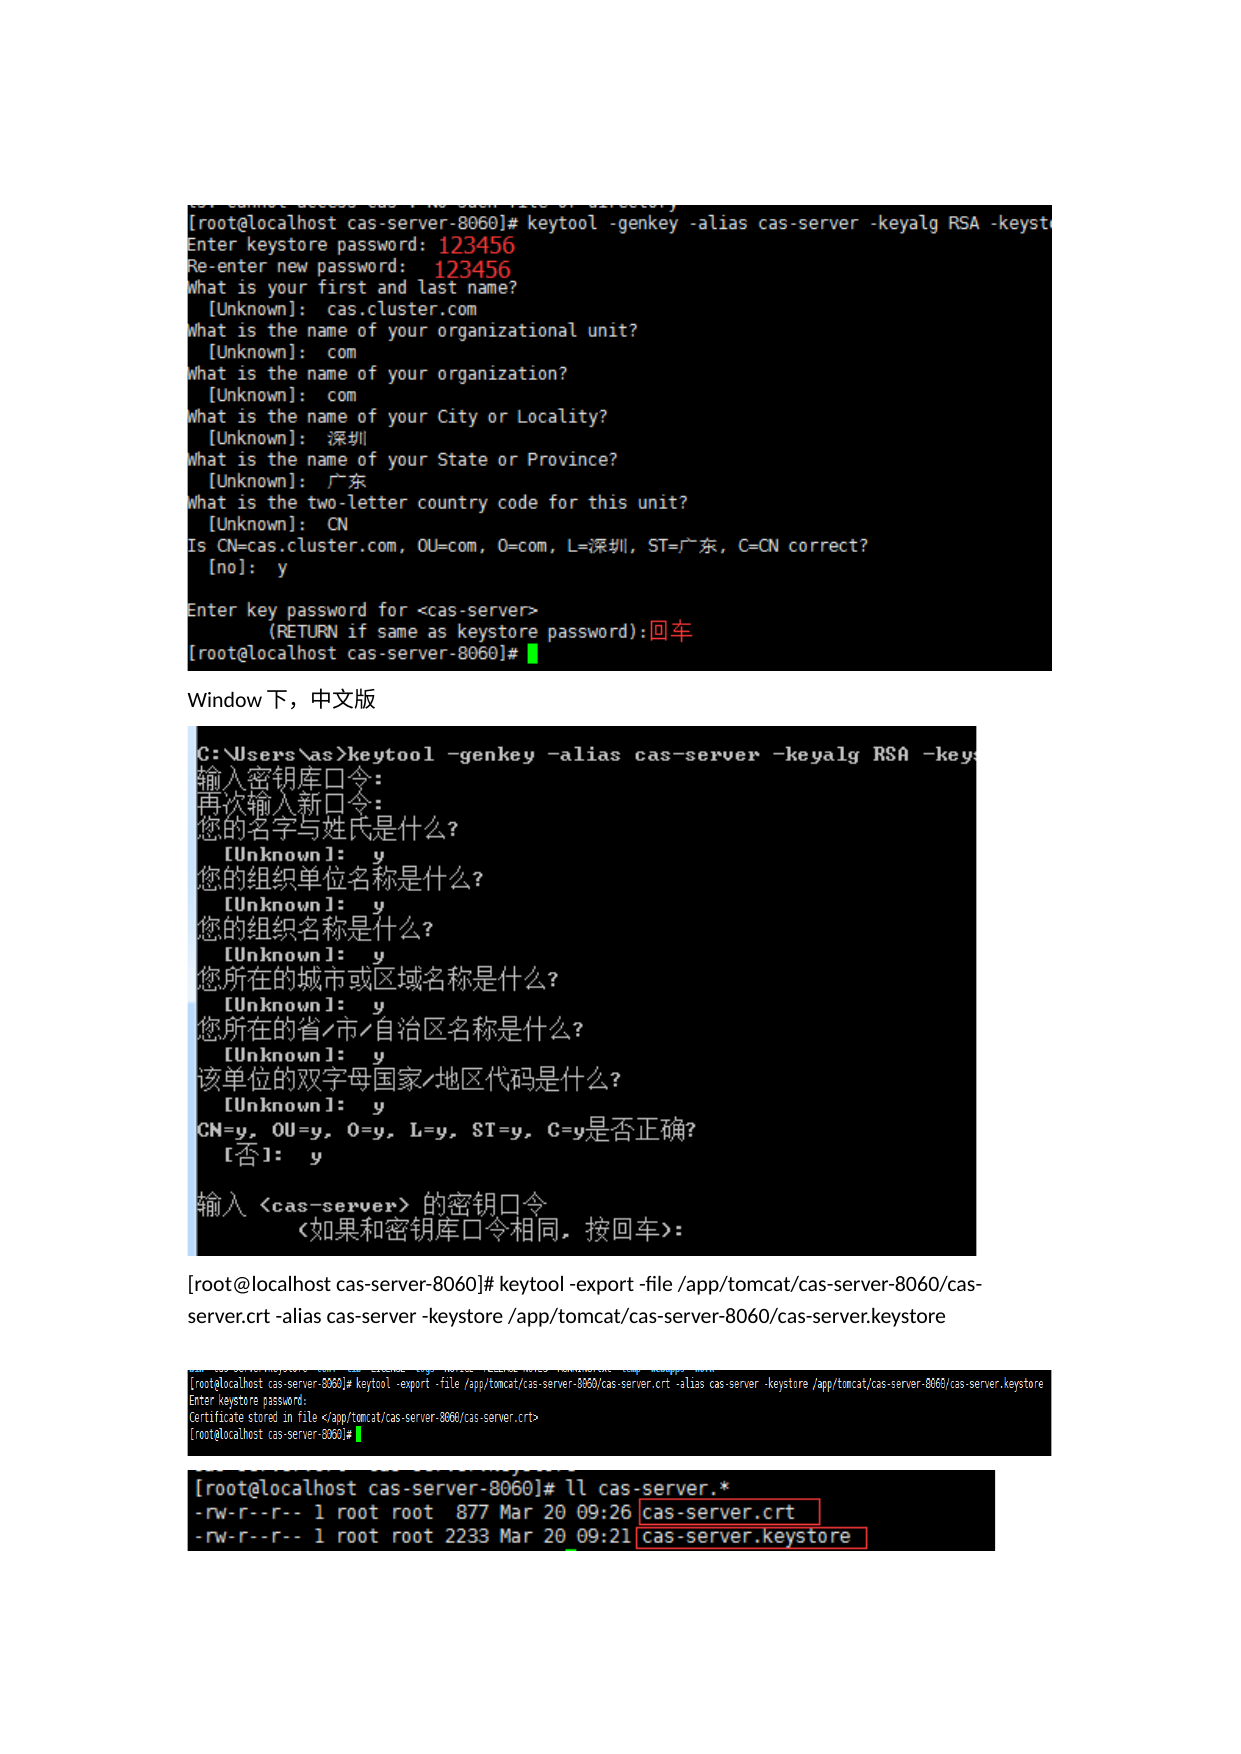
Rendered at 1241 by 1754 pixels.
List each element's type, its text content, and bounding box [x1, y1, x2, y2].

picture [187, 726, 977, 1256]
picture [187, 1370, 1052, 1456]
picture [187, 205, 1052, 671]
list [root@localhost cas-server-8060]# keytool -export -file /app/tomcat/cas-server-8060/cas-server.crt -alias cas-server -keystore /app/tomcat/cas-server-8060/cas-server.keystore [187, 1267, 1053, 1332]
picture [187, 1470, 996, 1551]
list Window下，中文版 [187, 682, 1053, 714]
